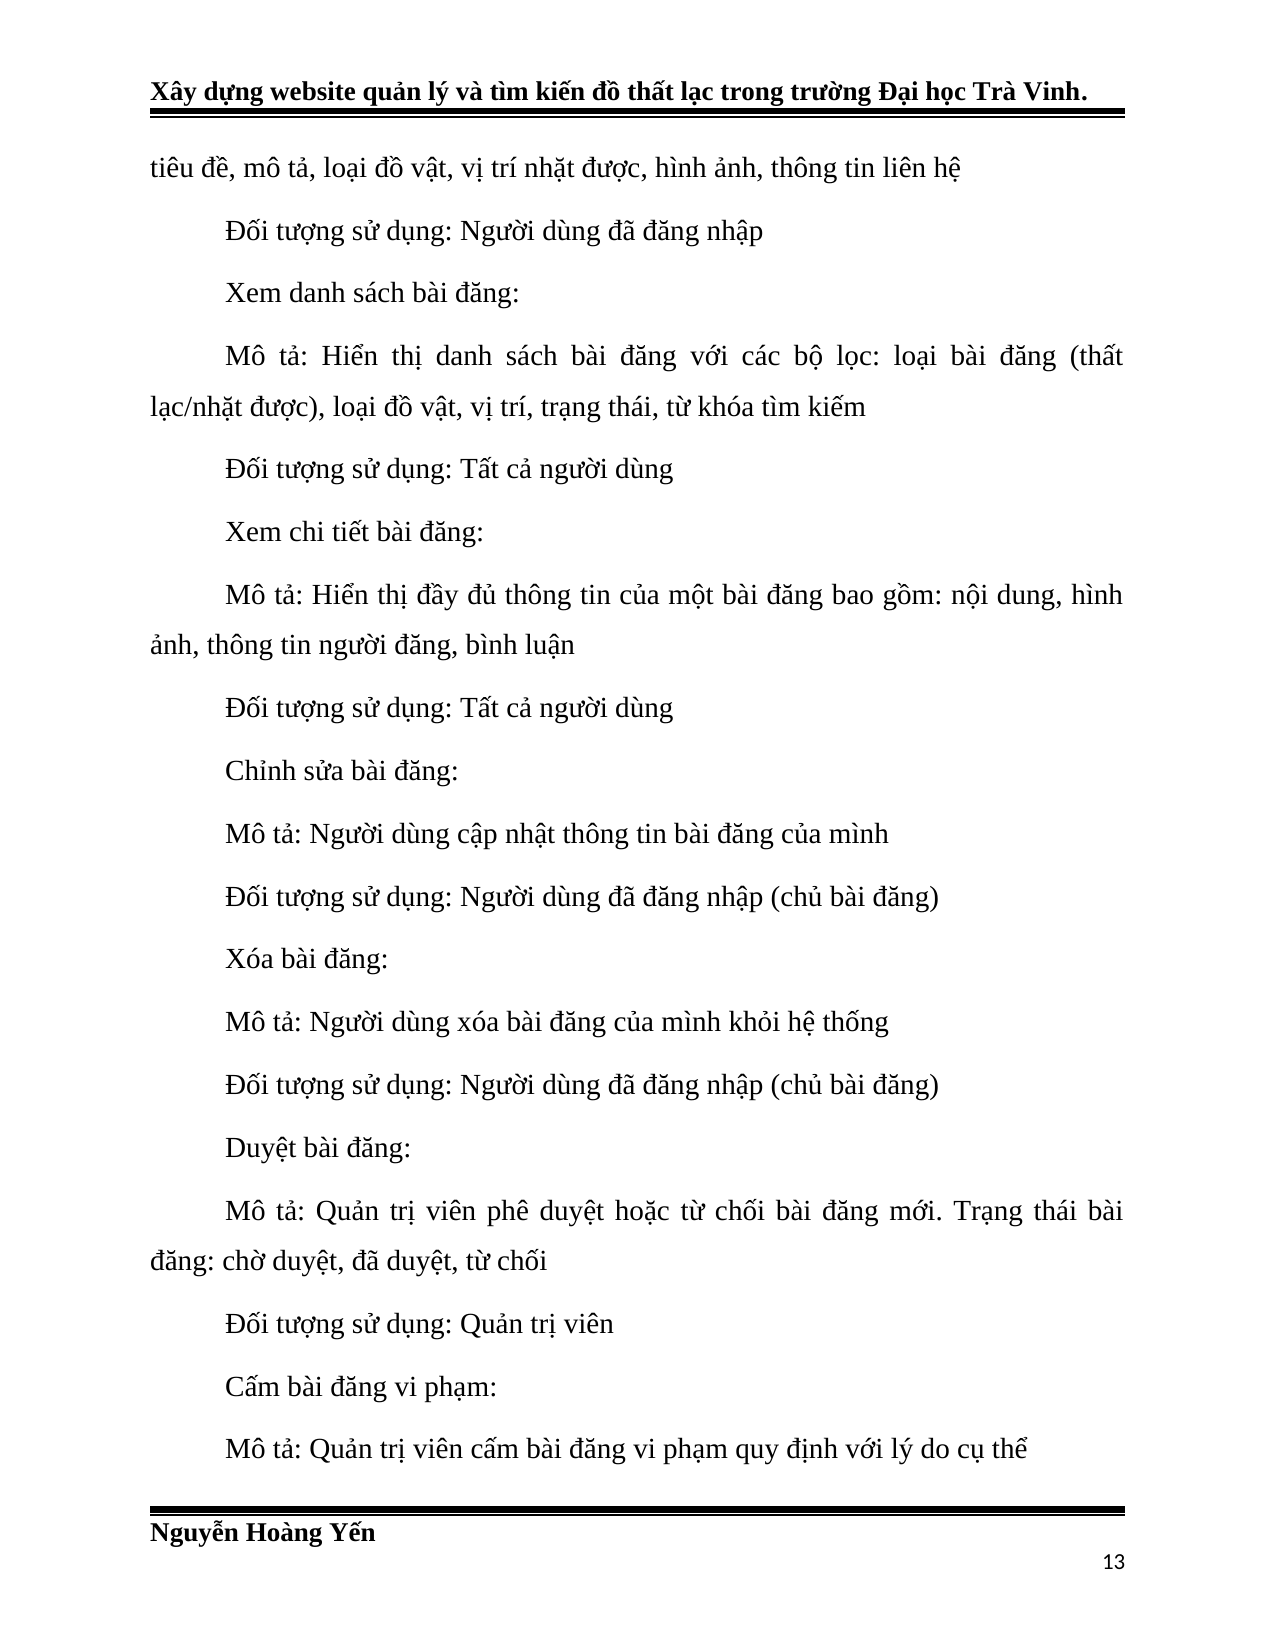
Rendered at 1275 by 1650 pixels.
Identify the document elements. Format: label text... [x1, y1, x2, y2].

text Chỉnh sửa bài đăng: [150, 753, 1125, 787]
text Xóa bài đăng: [150, 942, 1125, 975]
text Đối tượng sử dụng: Tất cả người dùng [150, 690, 1125, 724]
text Cấm bài đăng vi phạm: [150, 1369, 1125, 1402]
text Xem chi tiết bài đăng: [150, 514, 1125, 548]
text Duyệt bài đăng: [150, 1130, 1125, 1163]
text Mô tả: Hiển thị đầy đủ thông tin của một bài đăng bao gồm: nội dung, hình ảnh, thông tin người đăng, bình luận [150, 577, 1125, 661]
text Xem danh sách bài đăng: [150, 276, 1125, 309]
text Mô tả: Người dùng cập nhật thông tin bài đăng của mình [150, 816, 1125, 849]
text Mô tả: Người dùng xóa bài đăng của mình khỏi hệ thống [150, 1004, 1125, 1038]
text Đối tượng sử dụng: Người dùng đã đăng nhập (chủ bài đăng) [150, 879, 1125, 912]
text Đối tượng sử dụng: Quản trị viên [150, 1306, 1125, 1339]
text Mô tả: Hiển thị danh sách bài đăng với các bộ lọc: loại bài đăng (thất lạc/nhặt được), loại đồ vật, vị trí, trạng thái, từ khóa tìm kiếm [150, 338, 1125, 422]
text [150, 150, 1125, 183]
text Đối tượng sử dụng: Tất cả người dùng [150, 452, 1125, 485]
text Đối tượng sử dụng: Người dùng đã đăng nhập [150, 213, 1125, 246]
text Mô tả: Quản trị viên cấm bài đăng vi phạm quy định với lý do cụ thể [150, 1432, 1125, 1465]
text Mô tả: Quản trị viên phê duyệt hoặc từ chối bài đăng mới. Trạng thái bài đăng: chờ duyệt, đã duyệt, từ chối [150, 1193, 1125, 1277]
text Đối tượng sử dụng: Người dùng đã đăng nhập (chủ bài đăng) [150, 1067, 1125, 1101]
